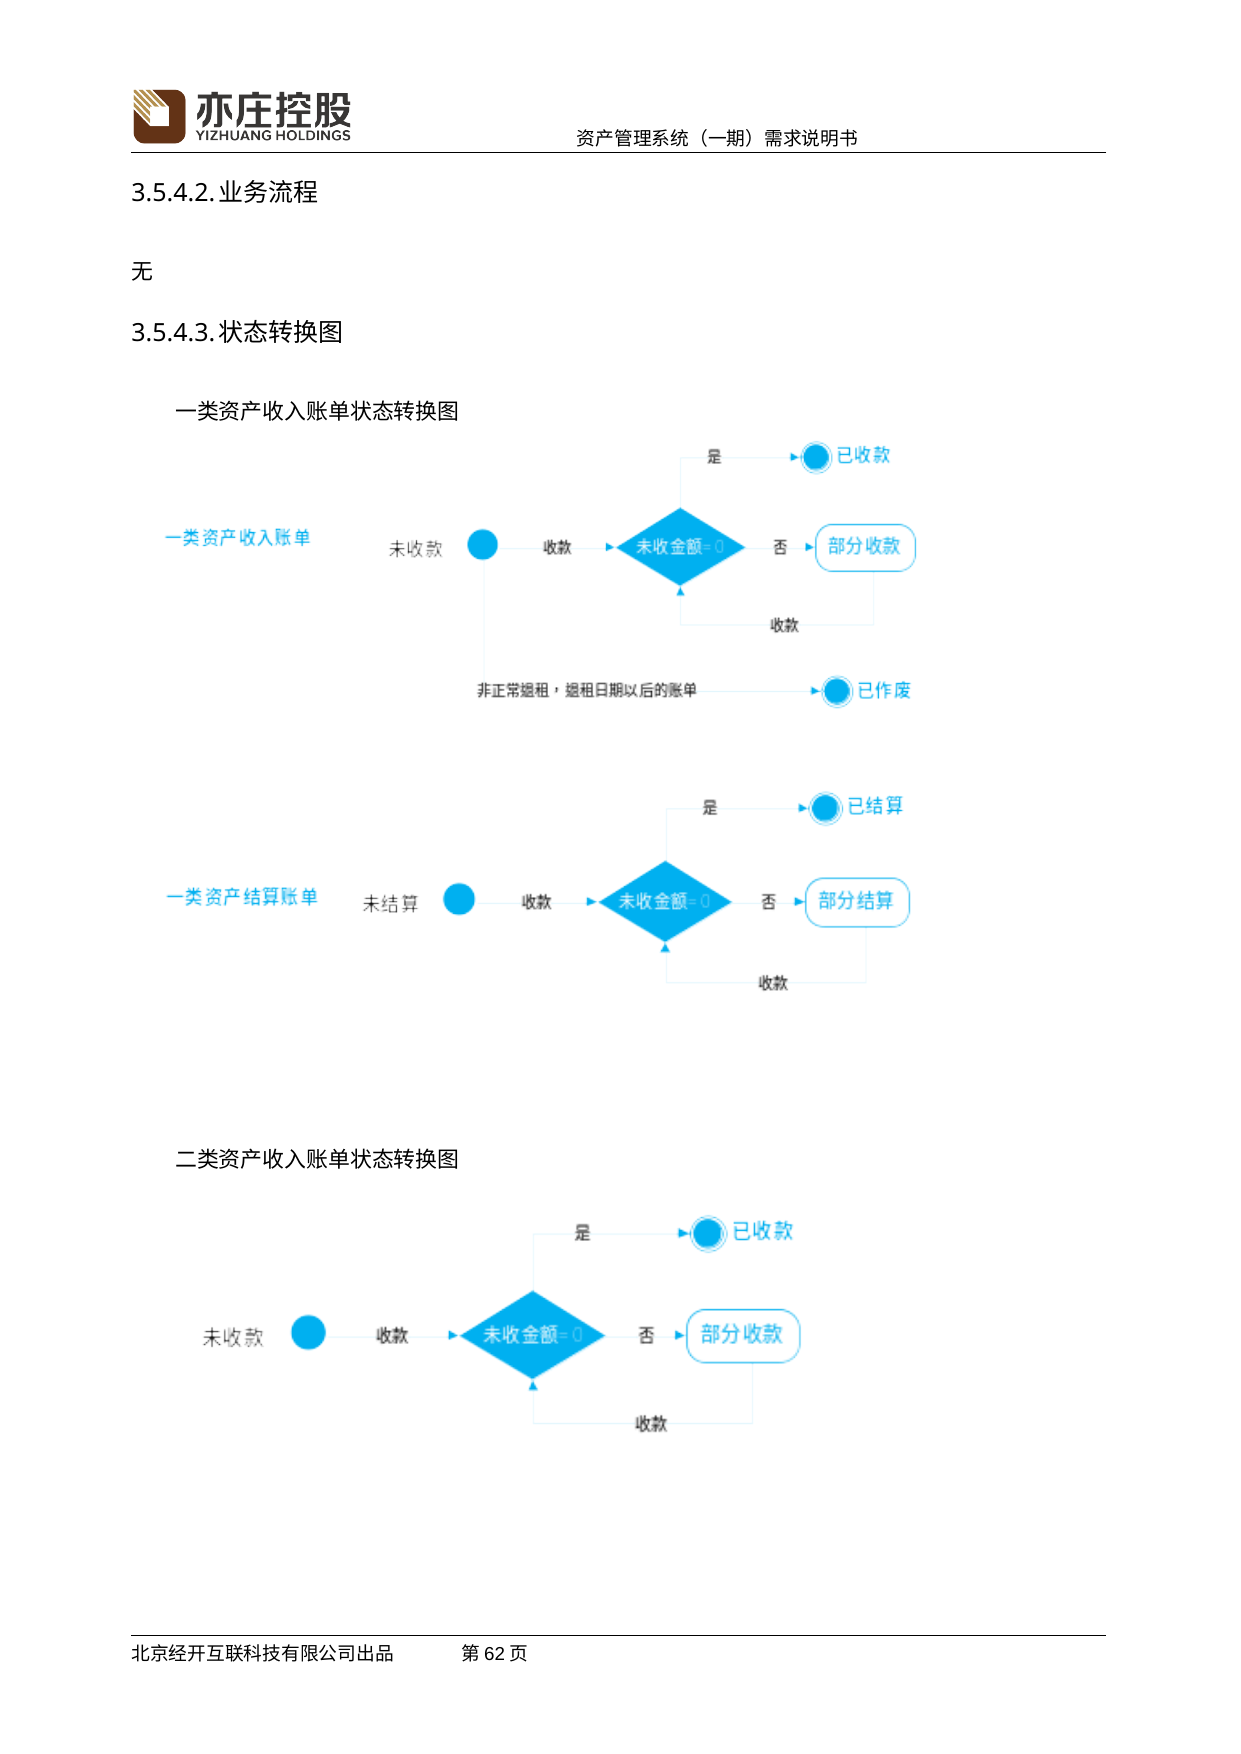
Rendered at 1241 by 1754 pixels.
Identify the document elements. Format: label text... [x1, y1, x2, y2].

list 一类资产收入账单状态转换图 [131, 394, 1106, 426]
picture [131, 88, 361, 145]
list 二类资产收入账单状态转换图 [131, 1141, 1106, 1174]
list 状态转换图 [131, 298, 1106, 363]
list 业务流程 [131, 158, 1106, 223]
text 无 [131, 253, 1106, 286]
